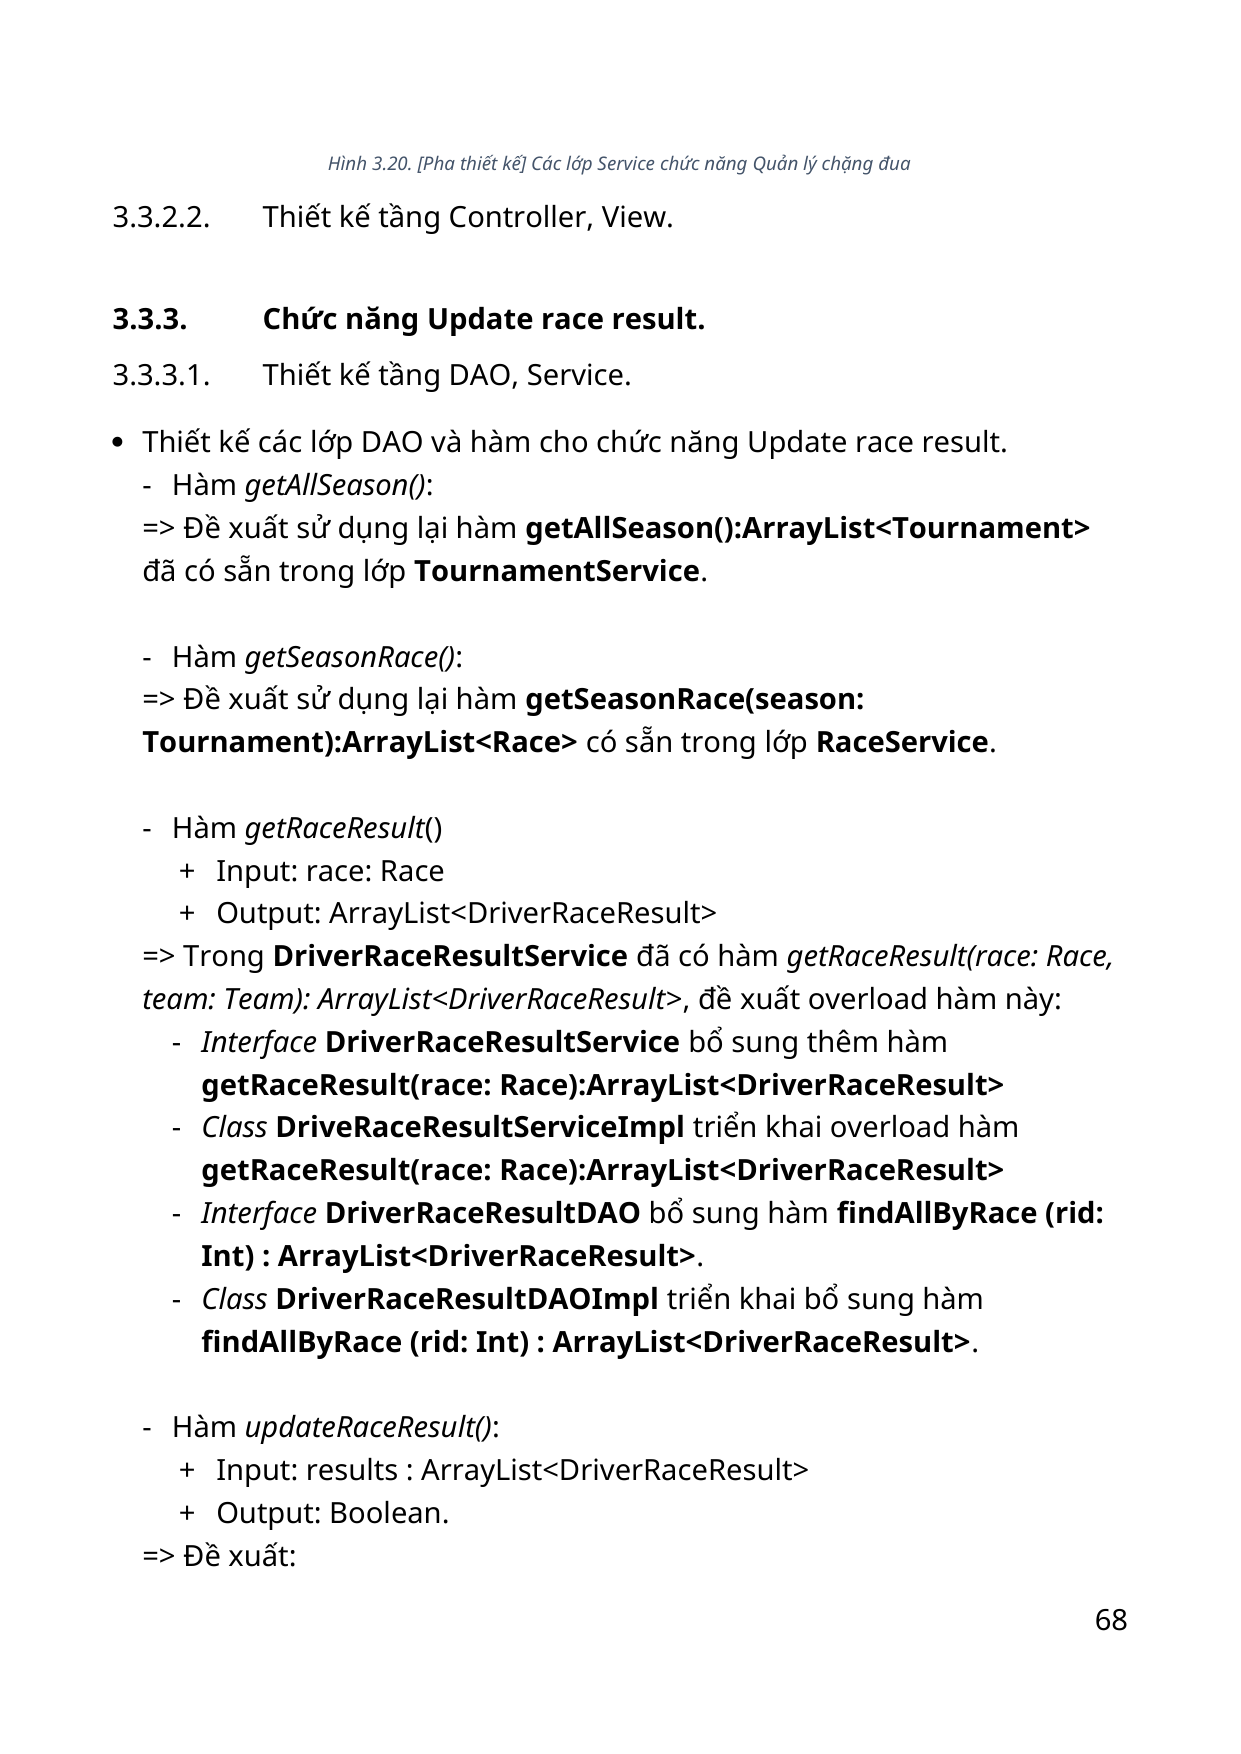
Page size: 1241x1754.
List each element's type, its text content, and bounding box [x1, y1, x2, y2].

list Class DriveRaceResultServiceImpl triển khai overload hàm getRaceResult(race: Race):ArrayList<DriverRaceResult> [172, 1107, 1128, 1189]
subtitle Thiết kế tầng DAO, Service. [112, 354, 1128, 394]
list Hàm getAllSeason(): [142, 464, 1128, 504]
list => Trong DriverRaceResultService đã có hàm getRaceResult(race: Race, team: Team): ArrayList<DriverRaceResult>, đề xuất overload hàm này: [142, 936, 1128, 1018]
subtitle Chức năng Update race result. [112, 299, 1128, 338]
list Thiết kế các lớp DAO và hàm cho chức năng Update race result. [112, 422, 1128, 461]
list Class DriverRaceResultDAOImpl triển khai bổ sung hàm findAllByRace (rid: Int) : ArrayList<DriverRaceResult>. [172, 1278, 1128, 1361]
list => Đề xuất sử dụng lại hàm getAllSeason():ArrayList<Tournament> đã có sẵn trong lớp TournamentService. [142, 507, 1128, 590]
list Input: race: Race [178, 850, 1128, 889]
list Output: ArrayList<DriverRaceResult> [178, 893, 1128, 932]
list => Đề xuất: [142, 1535, 1128, 1574]
list Hàm getSeasonRace(): [142, 636, 1128, 676]
subtitle Thiết kế tầng Controller, View. [112, 196, 1128, 236]
list Hàm getRaceResult() [142, 807, 1128, 847]
list Interface DriverRaceResultService bổ sung thêm hàm getRaceResult(race: Race):ArrayList<DriverRaceResult> [172, 1021, 1128, 1104]
list Interface DriverRaceResultDAO bổ sung hàm findAllByRace (rid: Int) : ArrayList<DriverRaceResult>. [172, 1192, 1128, 1275]
list Output: Boolean. [178, 1492, 1128, 1532]
list Input: results : ArrayList<DriverRaceResult> [178, 1449, 1128, 1489]
list Hàm updateRaceResult(): [142, 1406, 1128, 1446]
list => Đề xuất sử dụng lại hàm getSeasonRace(season: Tournament):ArrayList<Race> có sẵn trong lớp RaceService. [142, 679, 1128, 761]
